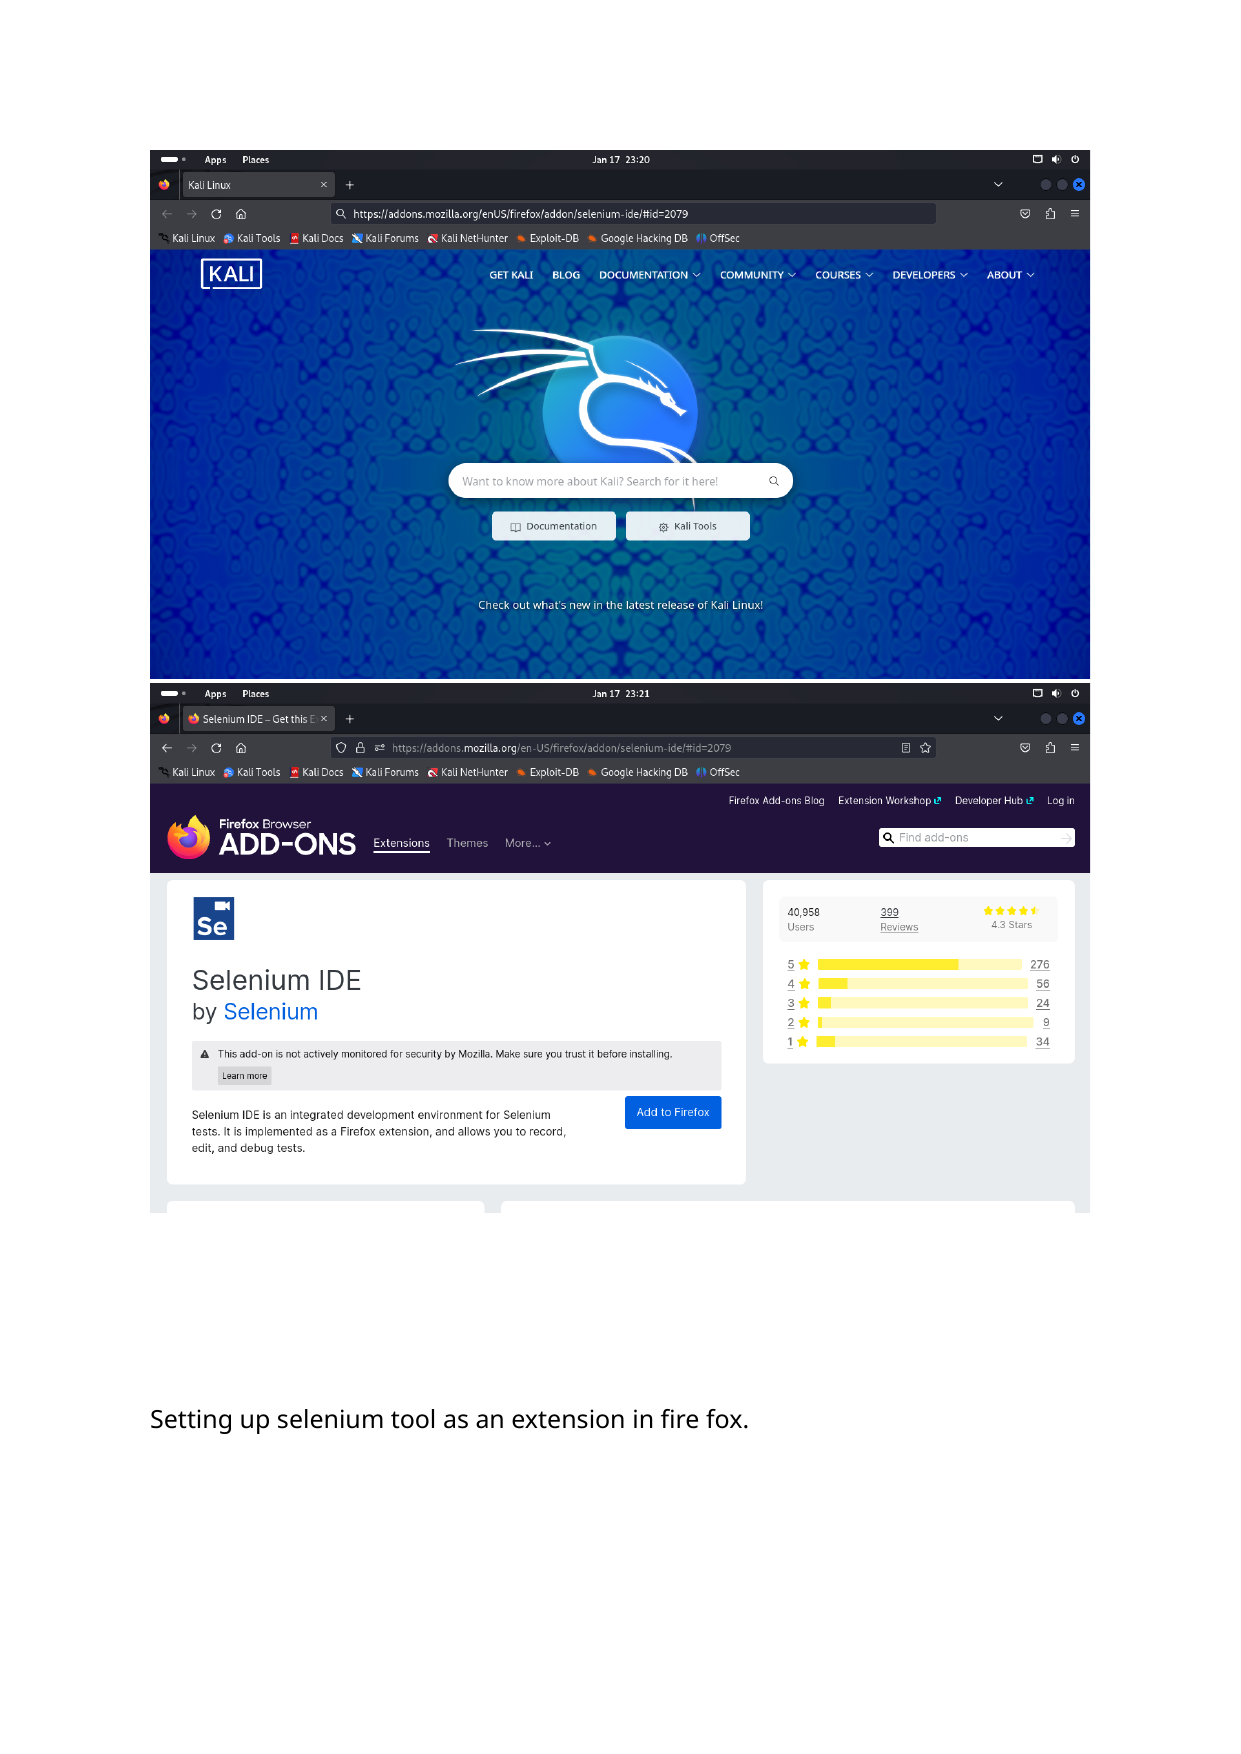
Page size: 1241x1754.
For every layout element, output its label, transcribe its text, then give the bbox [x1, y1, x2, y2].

text Setting up selenium tool as an extension in fire fox. [150, 1402, 1090, 1436]
picture [150, 150, 1091, 679]
picture [150, 683, 1091, 1213]
